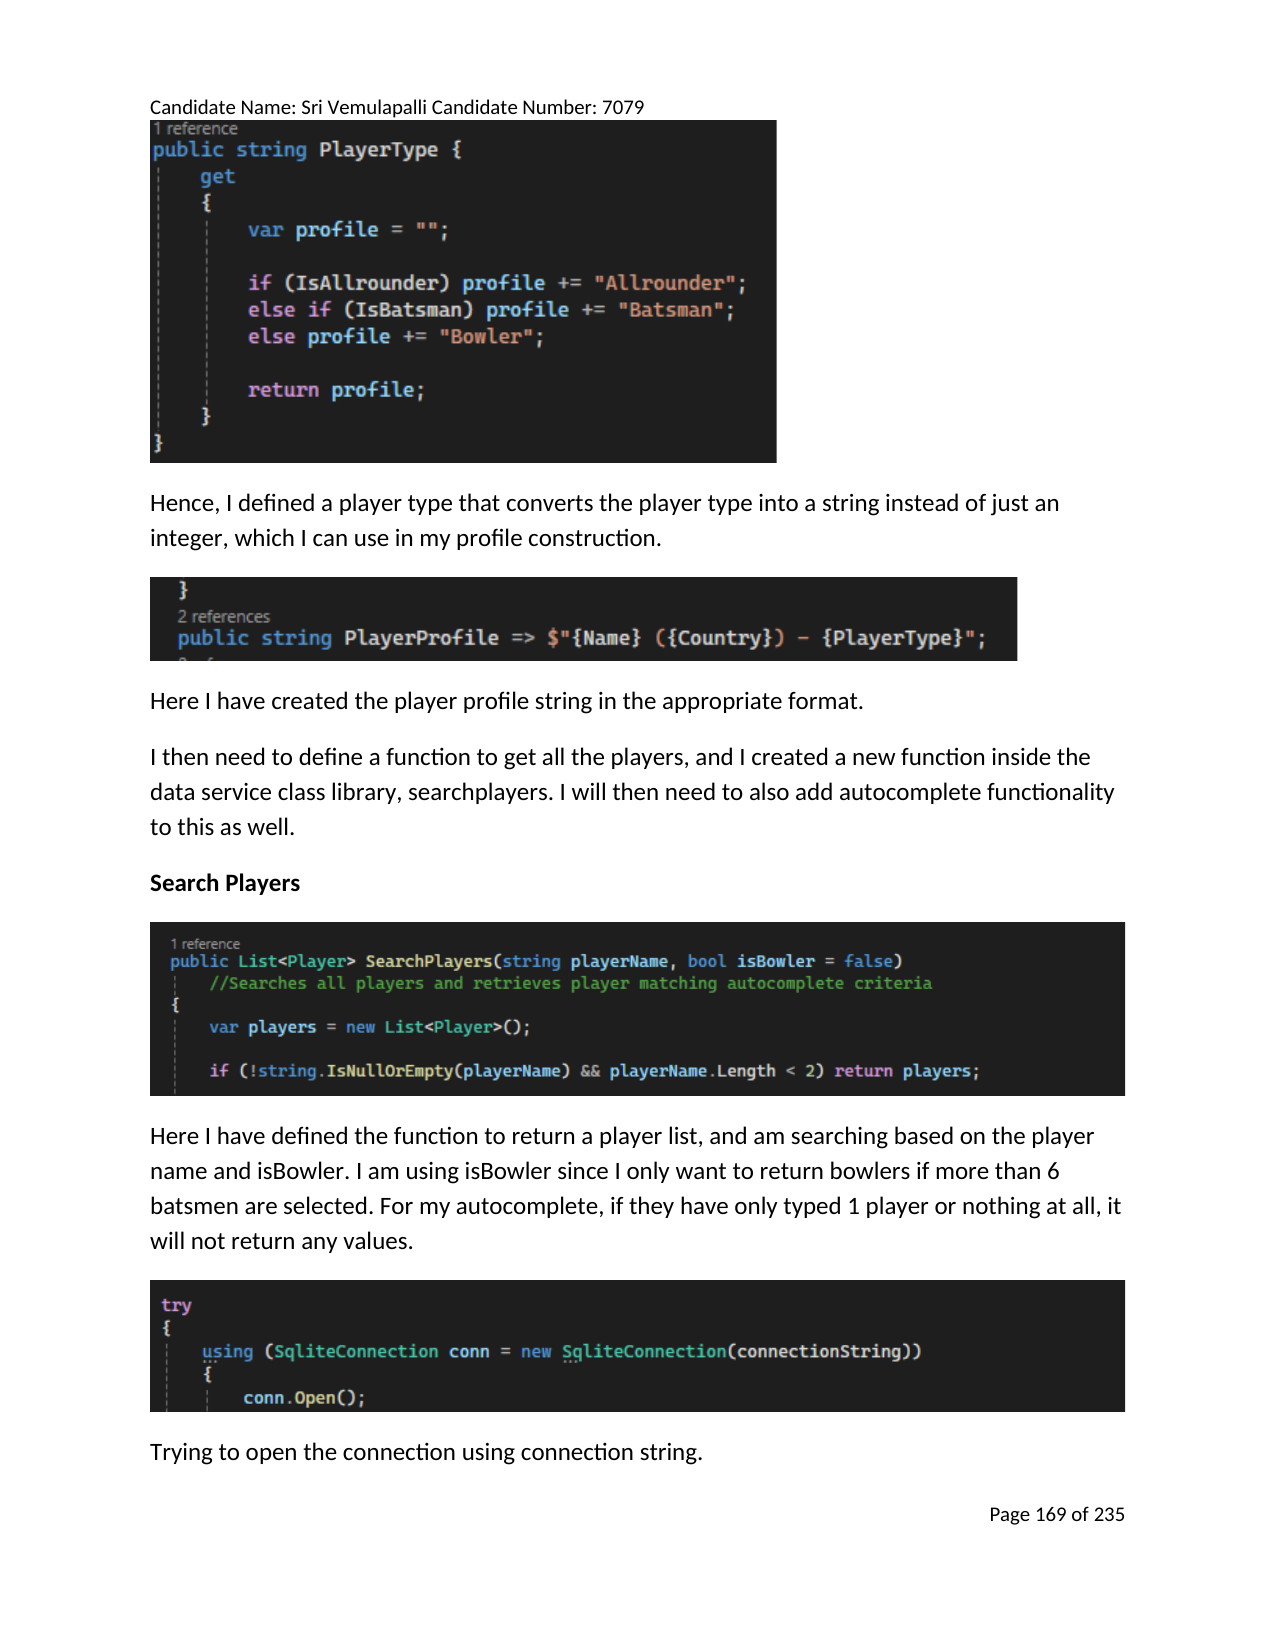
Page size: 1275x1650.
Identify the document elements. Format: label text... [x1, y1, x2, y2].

picture [150, 120, 777, 463]
text Here I have defined the function to return a player list, and am searching based on the player name and isBowler. I am using isBowler since I only want to return bowlers if more than 6 batsmen are selected. For my autocomplete, if they have only typed 1 player or nothing at all, it will not return any values. [150, 1120, 1125, 1256]
text Here I have created the player profile string in the appropriate format. [150, 685, 1125, 716]
text I then need to define a function to get all the players, and I created a new function inside the data service class library, searchplayers. I will then need to also add autocomplete functionality to this as well. [150, 741, 1125, 841]
picture [150, 922, 1125, 1096]
text Hence, I defined a player type that converts the player type into a string instead of just an integer, which I can use in my profile construction. [150, 487, 1125, 552]
picture [150, 1280, 1125, 1412]
picture [150, 577, 1018, 661]
text Trying to open the connection using connection string. [150, 1436, 1125, 1467]
text Search Players [150, 867, 1125, 897]
